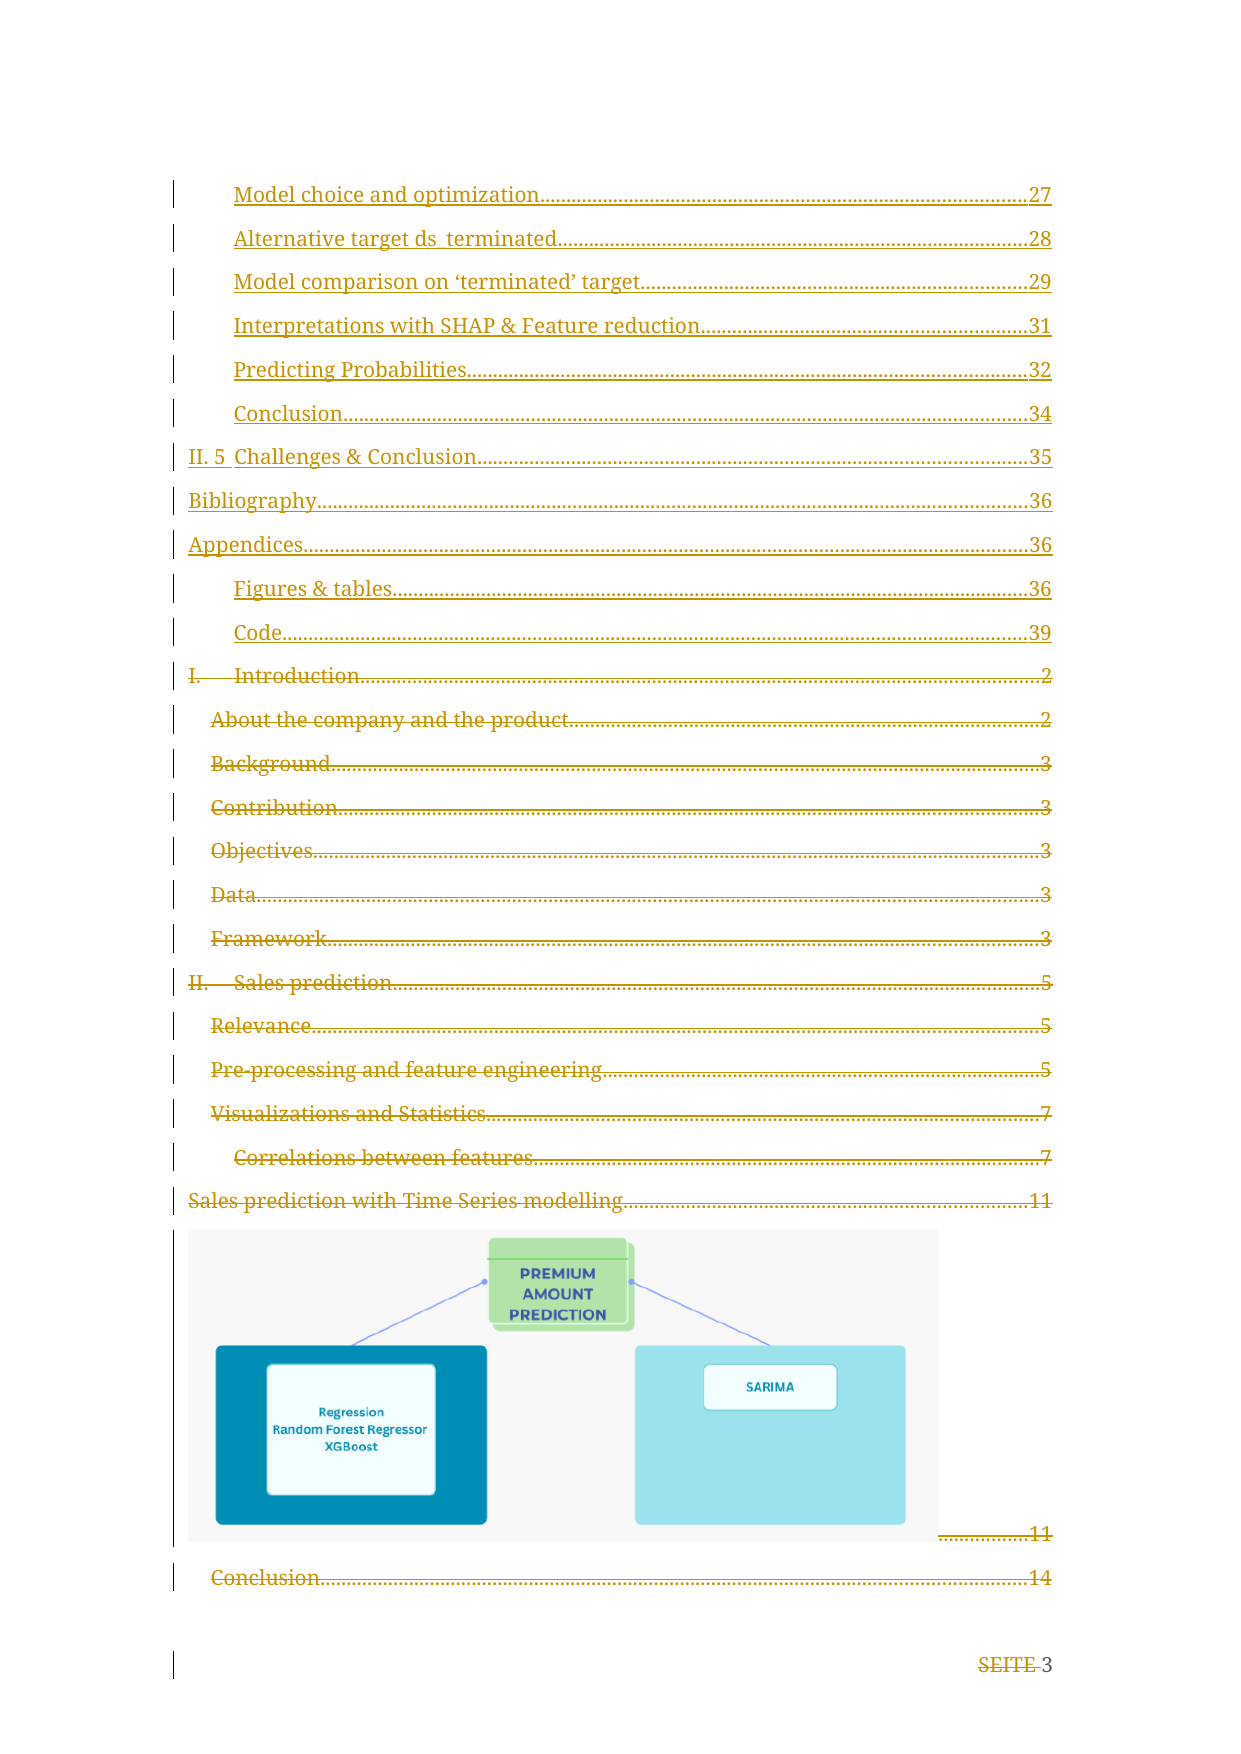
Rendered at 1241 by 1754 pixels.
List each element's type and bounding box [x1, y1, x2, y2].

picture [188, 1230, 939, 1542]
